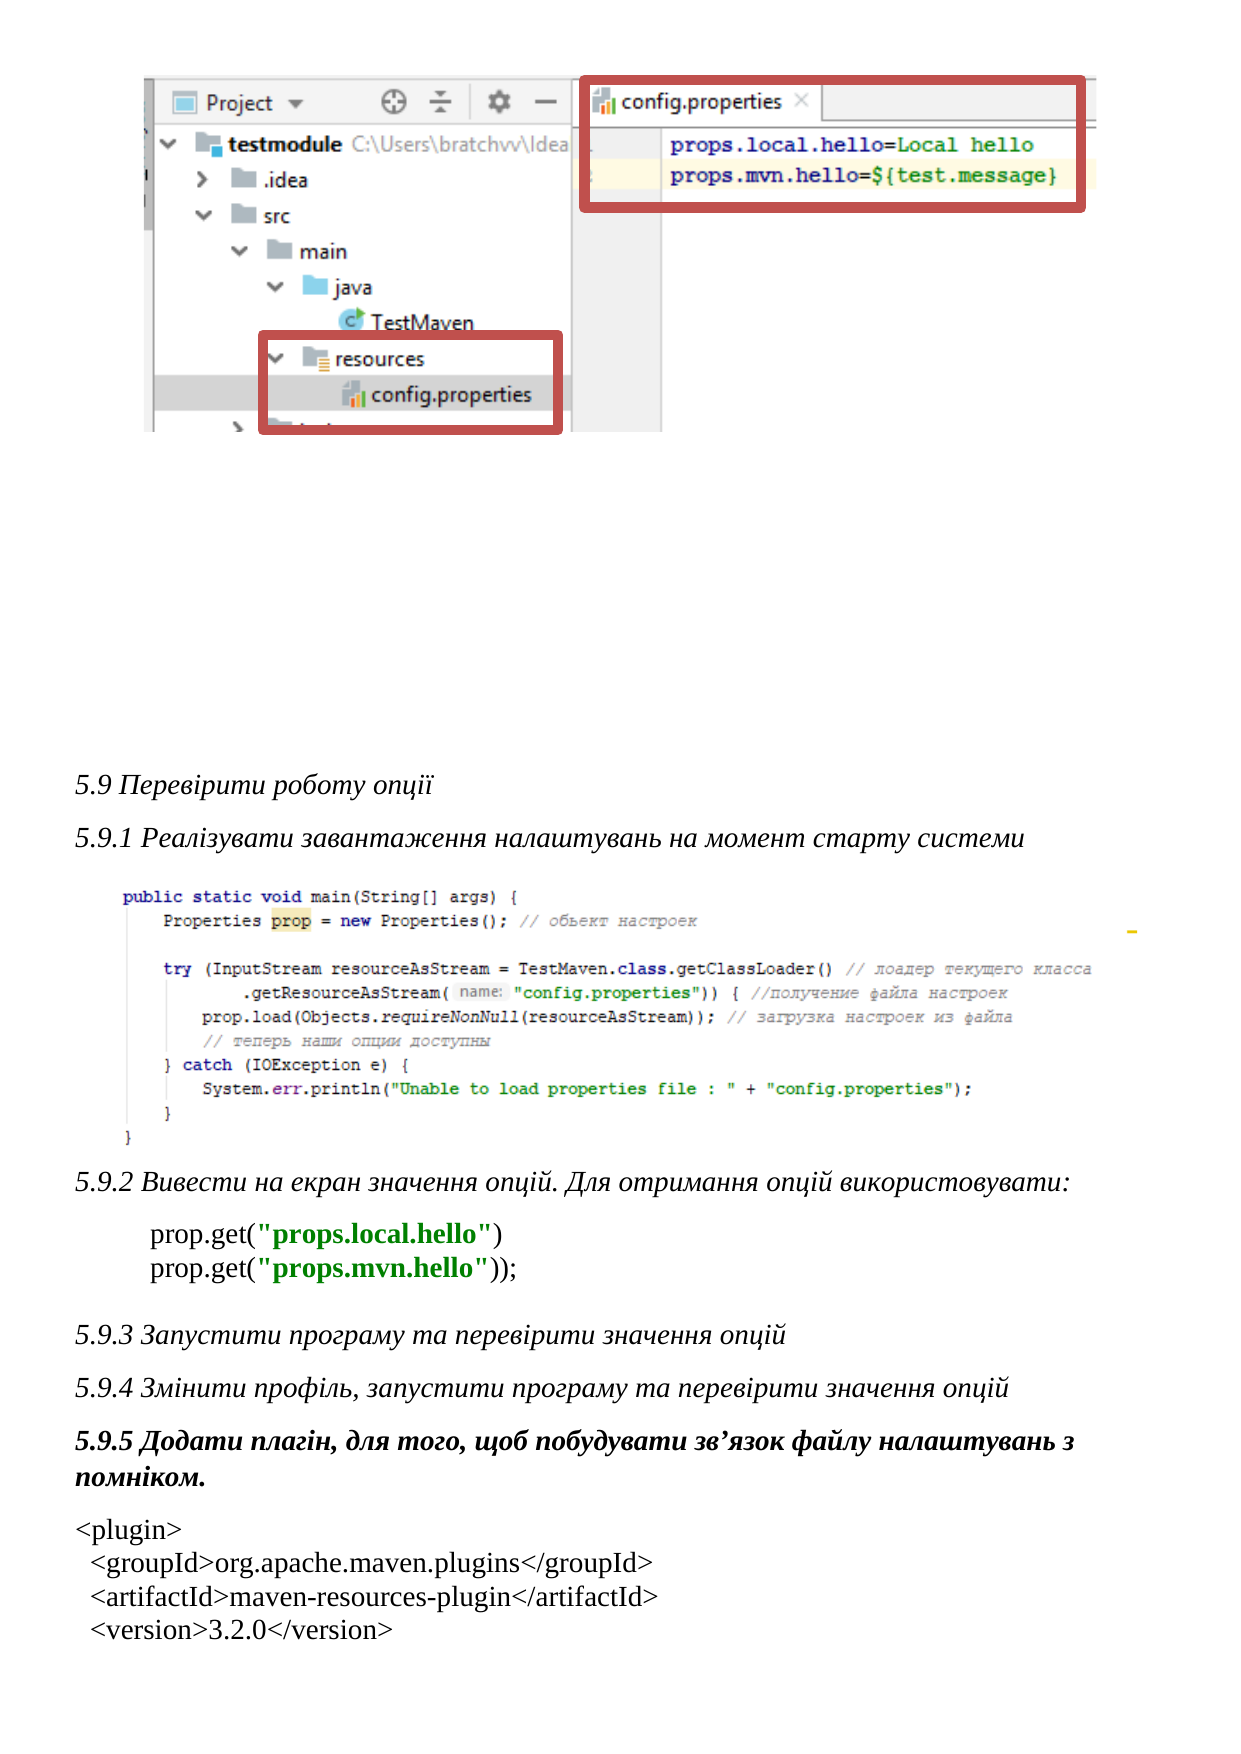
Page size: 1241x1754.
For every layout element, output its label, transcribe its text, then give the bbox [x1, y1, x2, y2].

text prop.get("props.local.hello") prop.get("props.mvn.hello")); [150, 1217, 1165, 1284]
picture [590, 85, 1076, 202]
picture [143, 75, 1097, 432]
text 5.9.3 Запустити програму та перевірити значення опцій [75, 1317, 1165, 1351]
text 5.9.2 Вивести на екран значення опцій. Для отримання опцій використовувати: [75, 1164, 1165, 1197]
text 5.9.4 Змінити профіль, запустити програму та перевірити значення опцій [75, 1370, 1165, 1403]
picture [268, 340, 553, 425]
text 5.9.5 Додати плагін, для того, щоб побудувати зв’язок файлу налаштувань з помніком. [75, 1423, 1165, 1492]
text 5.9.1 Реалізувати завантаження налаштувань на момент старту системи [75, 820, 1165, 853]
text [75, 1512, 1165, 1646]
text 5.9 Перевірити роботу опції [75, 767, 1165, 801]
picture [103, 872, 1138, 1146]
